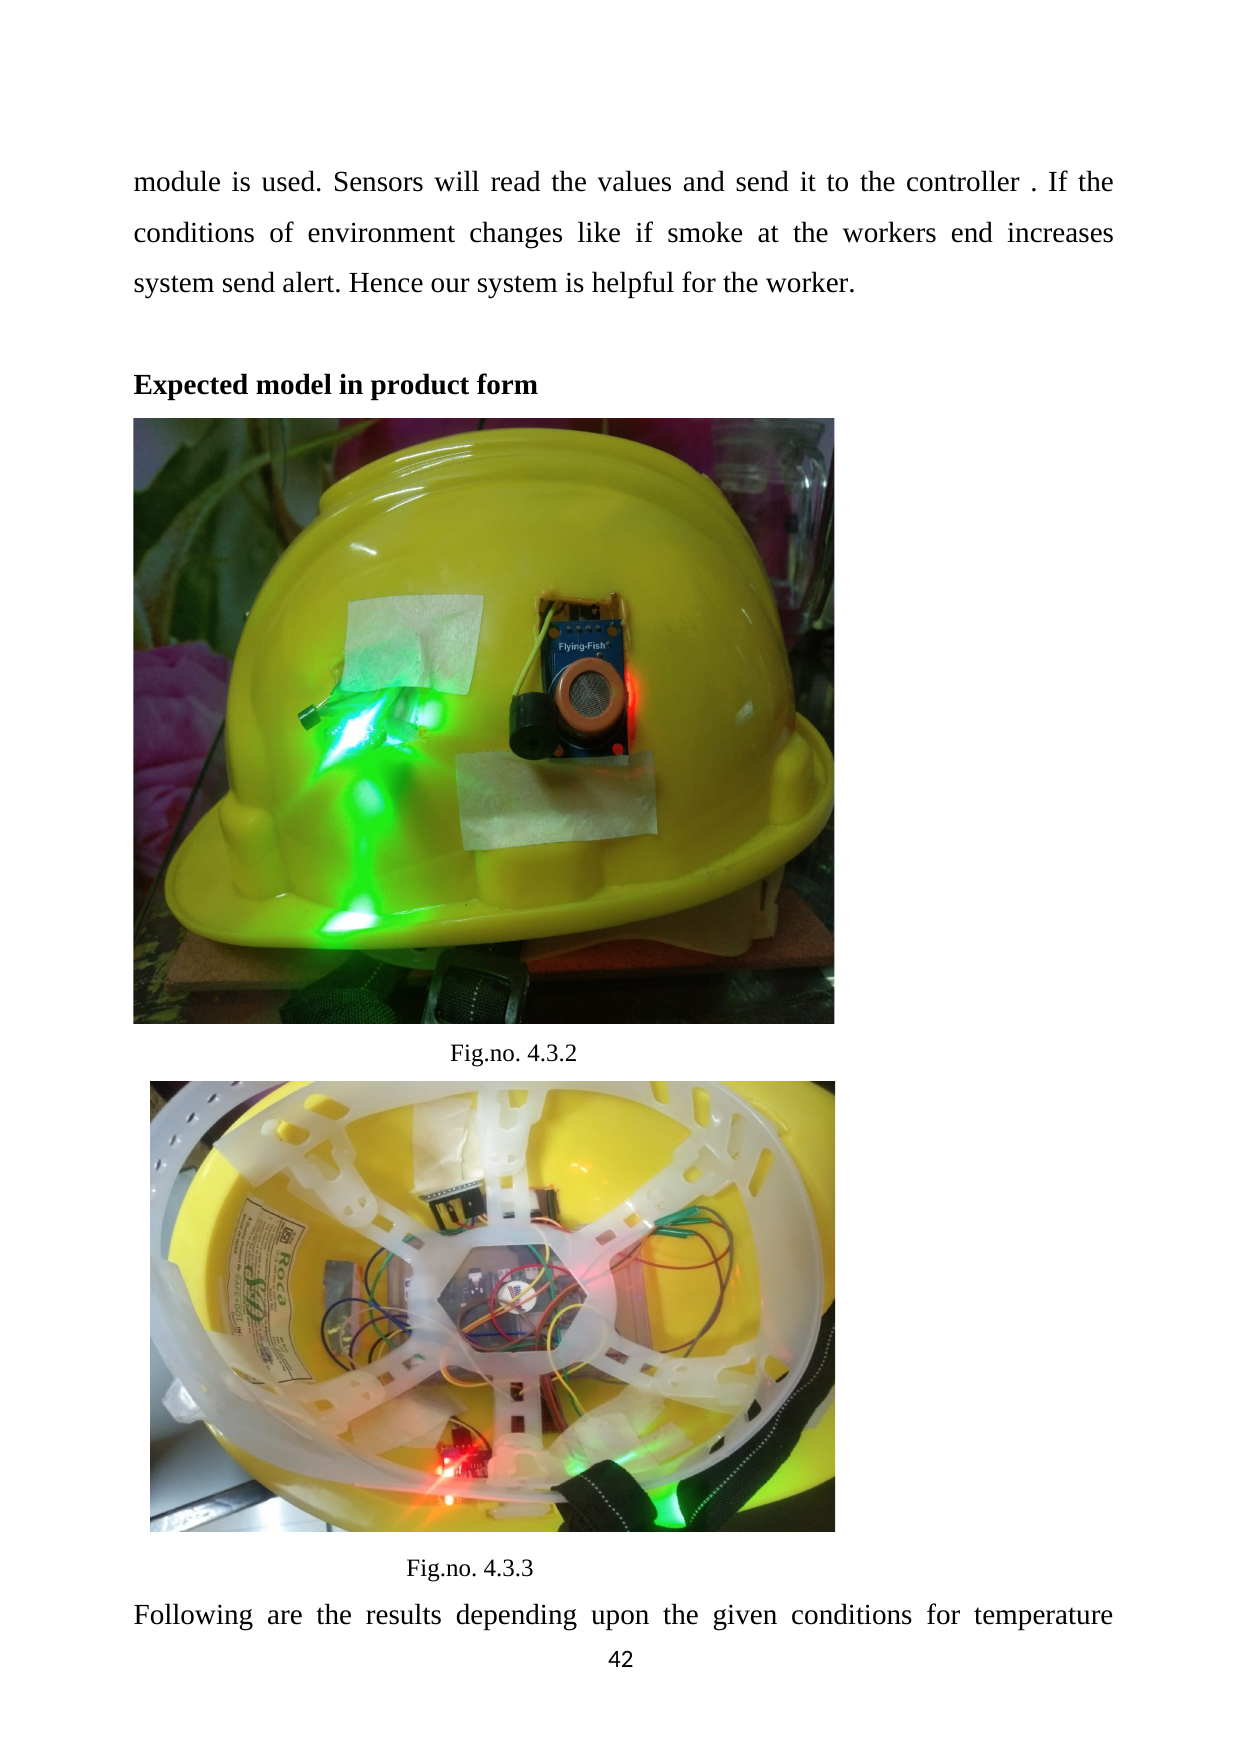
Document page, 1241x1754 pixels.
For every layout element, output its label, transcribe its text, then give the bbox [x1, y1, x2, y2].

subtitle Fig.no. 4.3.3 [150, 1553, 1115, 1582]
picture [150, 1081, 836, 1532]
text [133, 1597, 1115, 1631]
text Expected model in product form [133, 367, 1115, 401]
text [133, 164, 1115, 299]
picture [133, 418, 835, 1024]
subtitle Fig.no. 4.3.2 [150, 1038, 1115, 1067]
